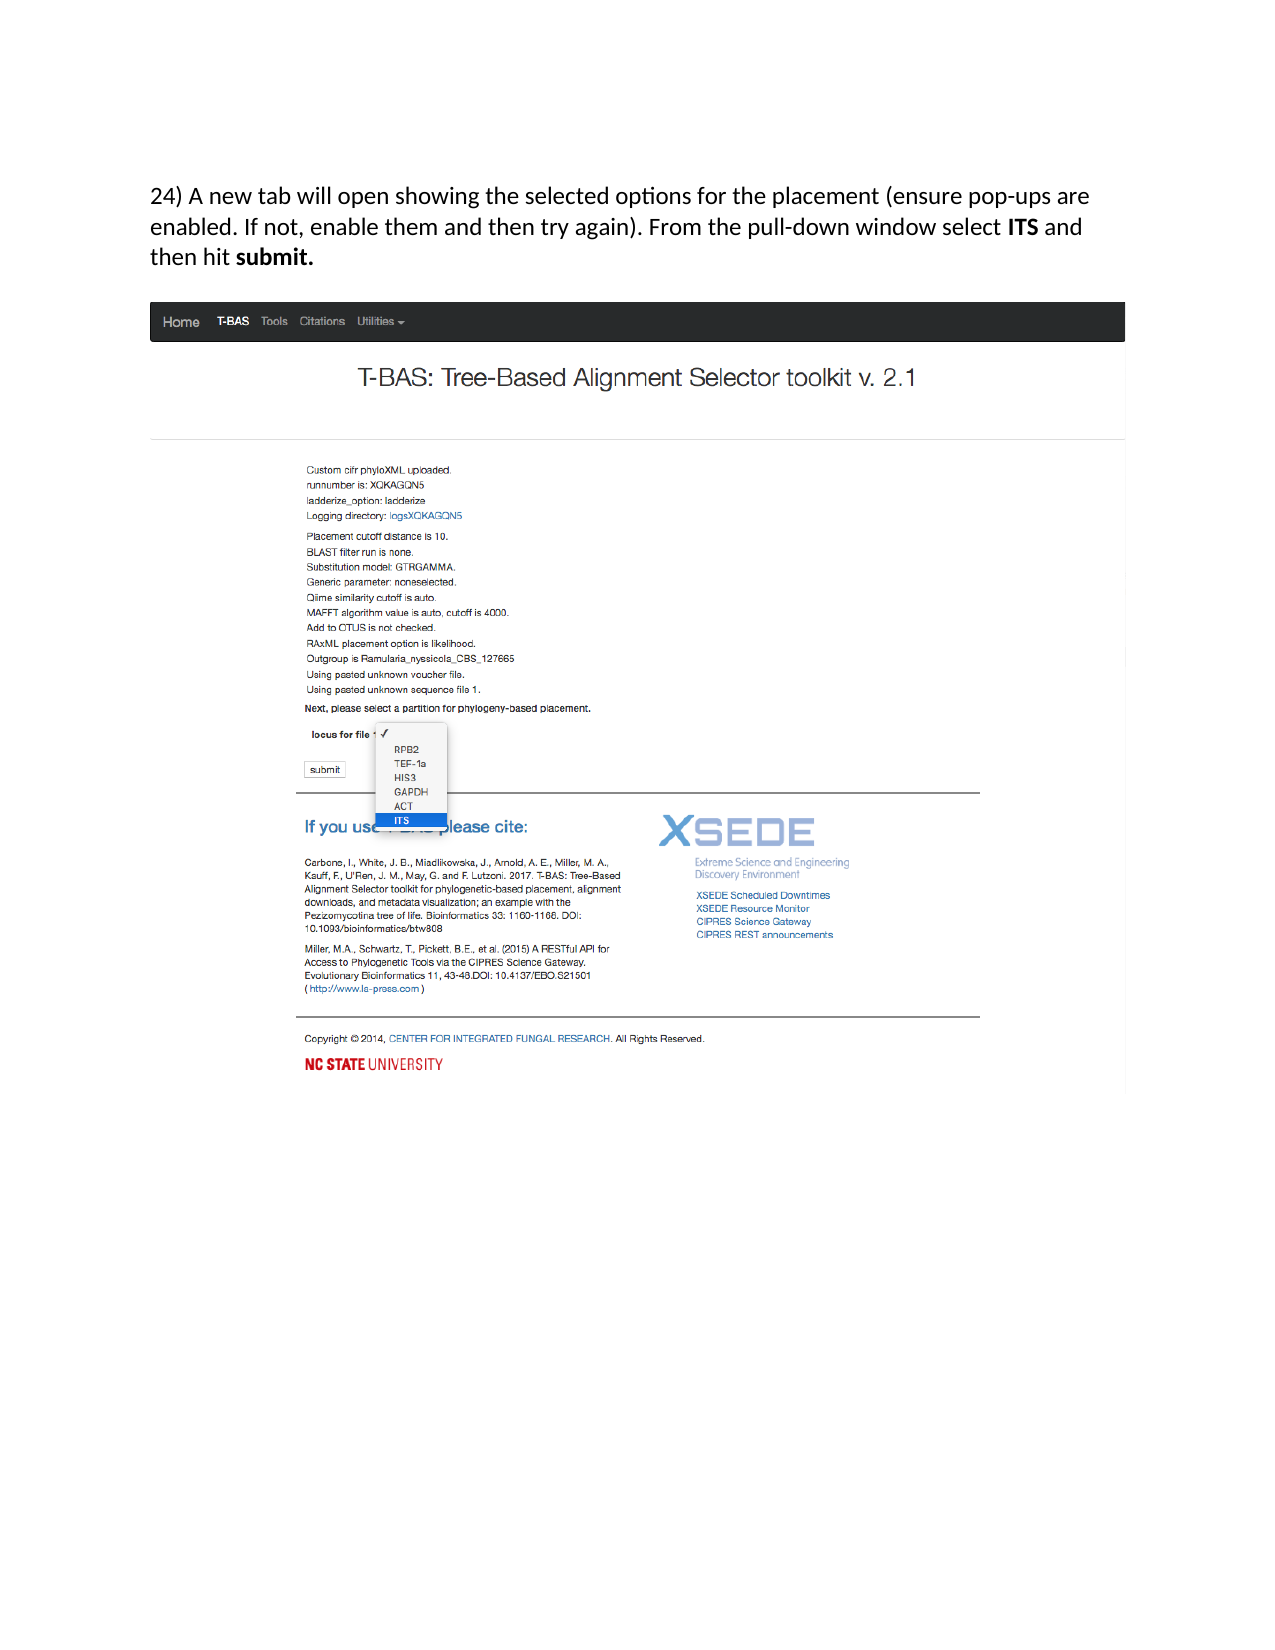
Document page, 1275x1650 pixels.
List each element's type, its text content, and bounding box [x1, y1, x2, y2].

picture [150, 302, 1125, 1094]
text 24) A new tab will open showing the selected options for the placement (ensure pop-ups are enabled. If not, enable them and then try again). From the pull-down window select ITS and then hit submit. [150, 181, 1125, 272]
